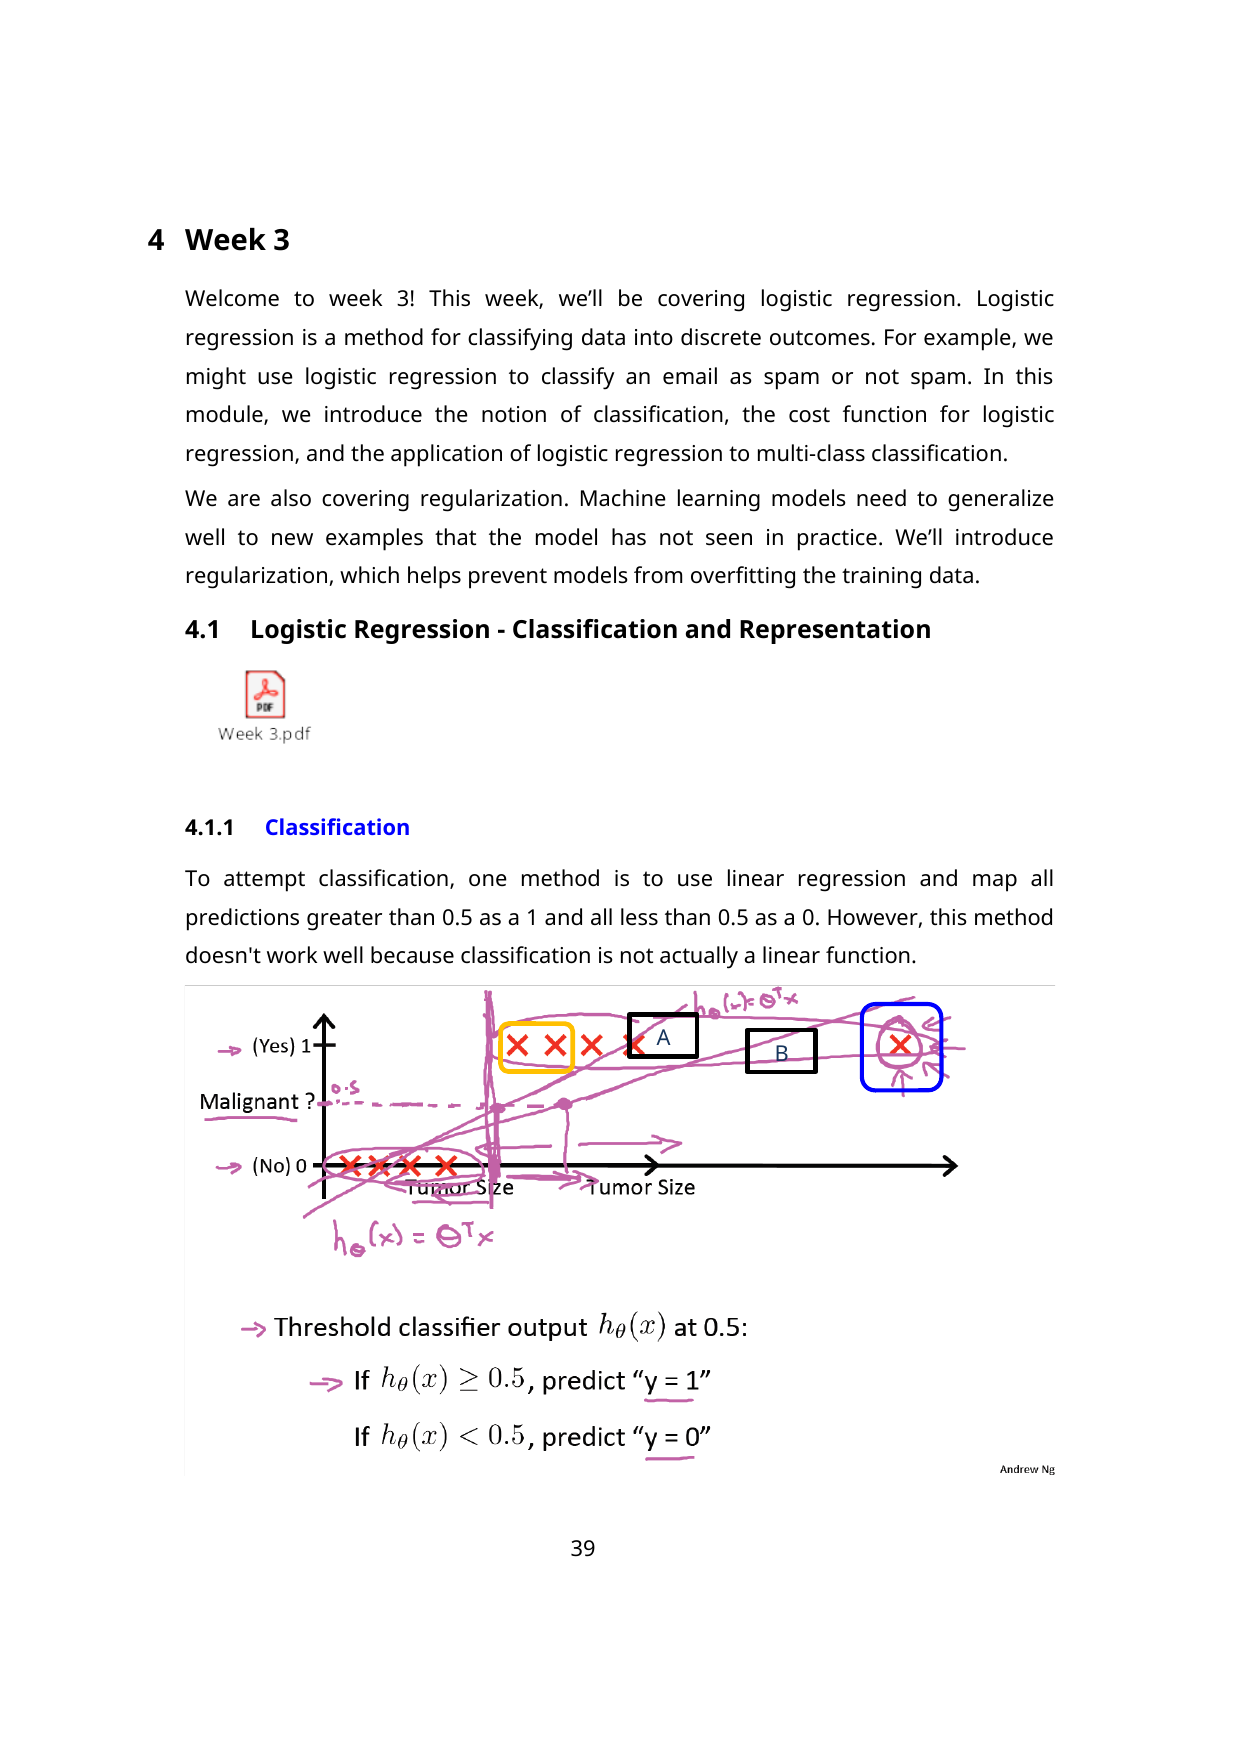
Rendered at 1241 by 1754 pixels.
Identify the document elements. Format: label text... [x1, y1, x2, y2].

text To attempt classification, one method is to use linear regression and map all predictions greater than 0.5 as a 1 and all less than 0.5 as a 0. However, this method doesn't work well because classification is not actually a linear function. [185, 863, 1055, 970]
subtitle Week 3 [148, 219, 1055, 259]
text Welcome to week 3! This week, we’ll be covering logistic regression. Logistic regression is a method for classifying data into discrete outcomes. For example, we might use logistic regression to classify an email as spam or not spam. In this module, we introduce the notion of classification, the cost function for logistic regression, and the application of logistic regression to multi-class classification. [185, 283, 1055, 468]
picture [184, 985, 1056, 1476]
subtitle Classification [185, 812, 1055, 842]
text We are also covering regularization. Machine learning models need to generalize well to new examples that the model has not seen in practice. We’ll introduce regularization, which helps prevent models from overfitting the training data. [185, 483, 1055, 590]
subtitle Logistic Regression - Classification and Representation [185, 611, 1055, 645]
